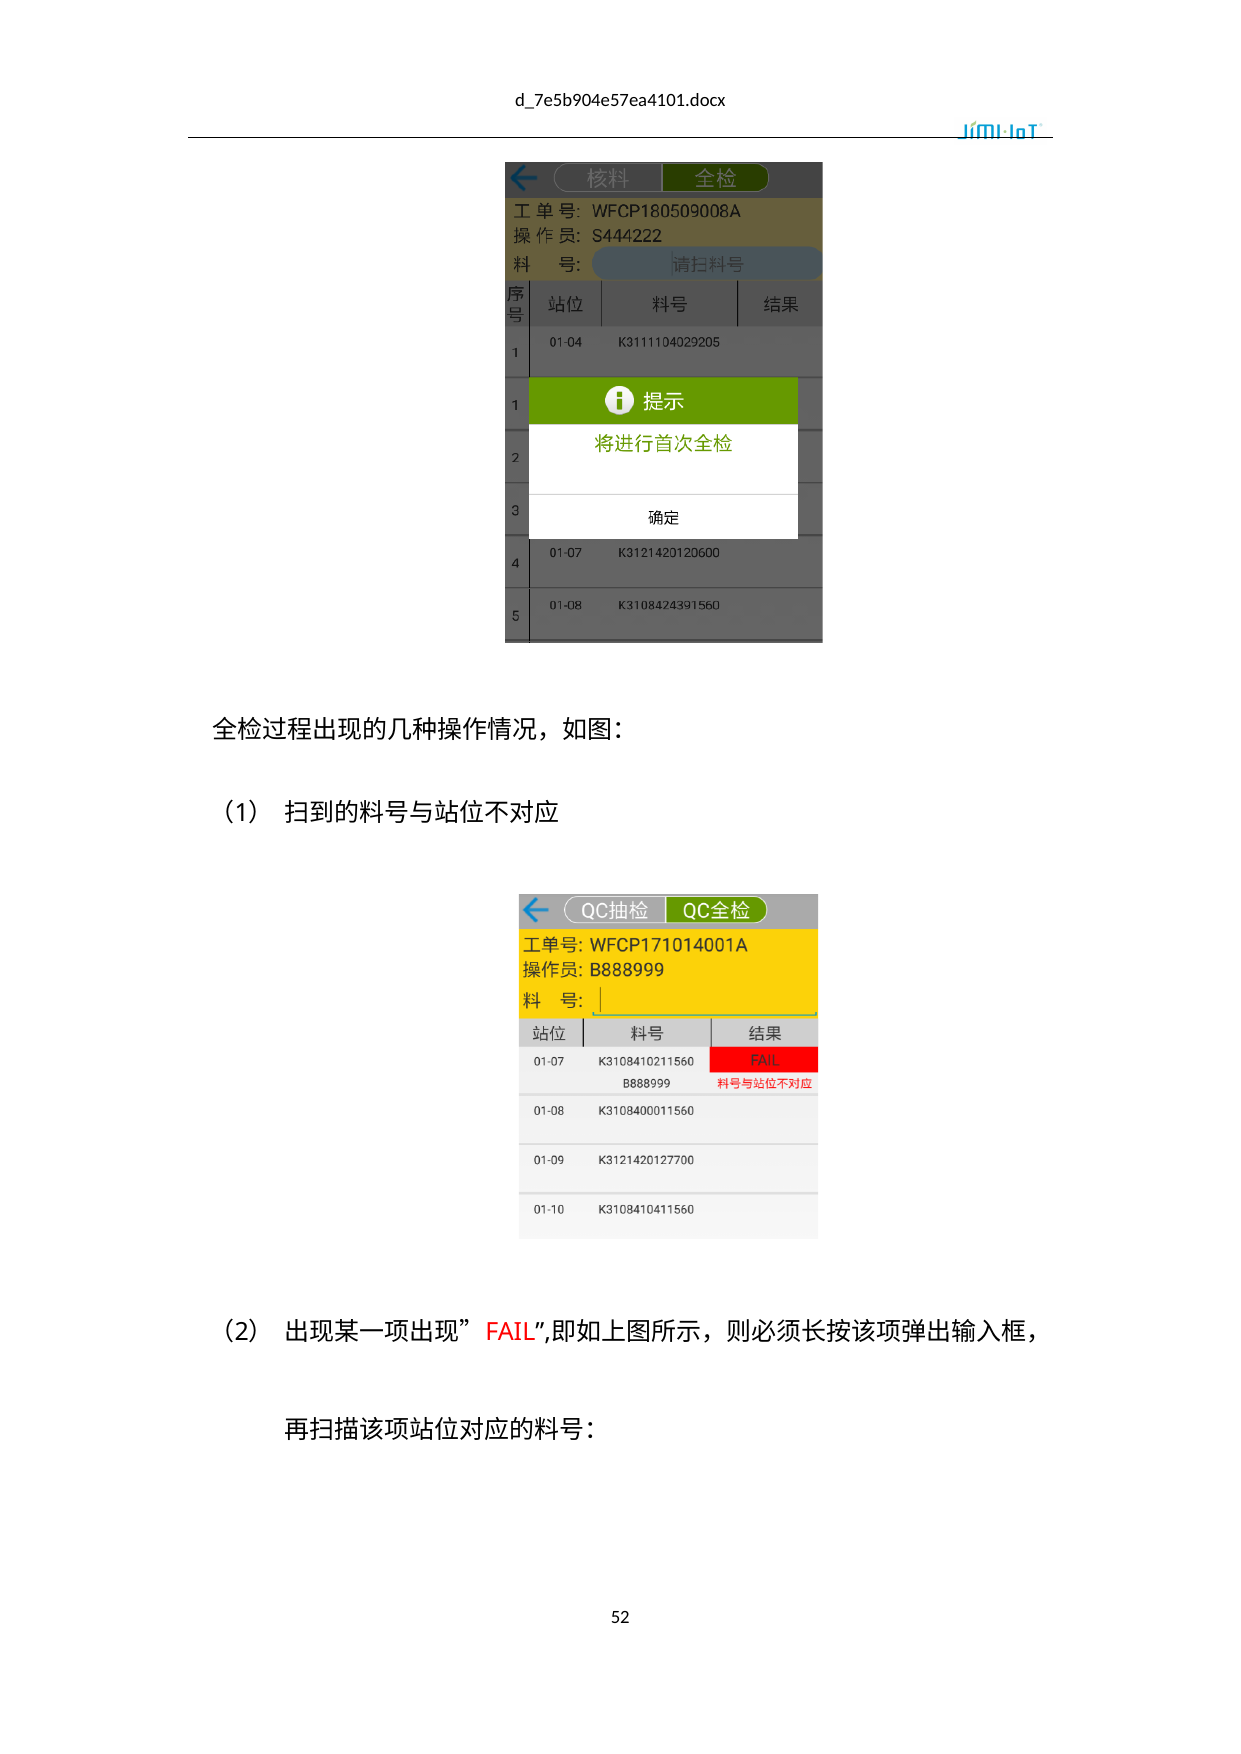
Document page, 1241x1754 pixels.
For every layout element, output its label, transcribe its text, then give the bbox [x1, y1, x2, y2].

picture [980, 127, 984, 137]
picture [987, 127, 991, 137]
picture [954, 117, 1047, 137]
text 全检过程出现的几种操作情况，如图： [187, 695, 1053, 760]
picture [505, 162, 823, 643]
list 扫到的料号与站位不对应 [209, 778, 1053, 843]
picture [518, 894, 819, 1239]
list 出现某一项出现”FAIL”,即如上图所示，则必须长按该项弹出输入框，再扫描该项站位对应的料号： [209, 1297, 1053, 1460]
picture [954, 138, 1047, 145]
